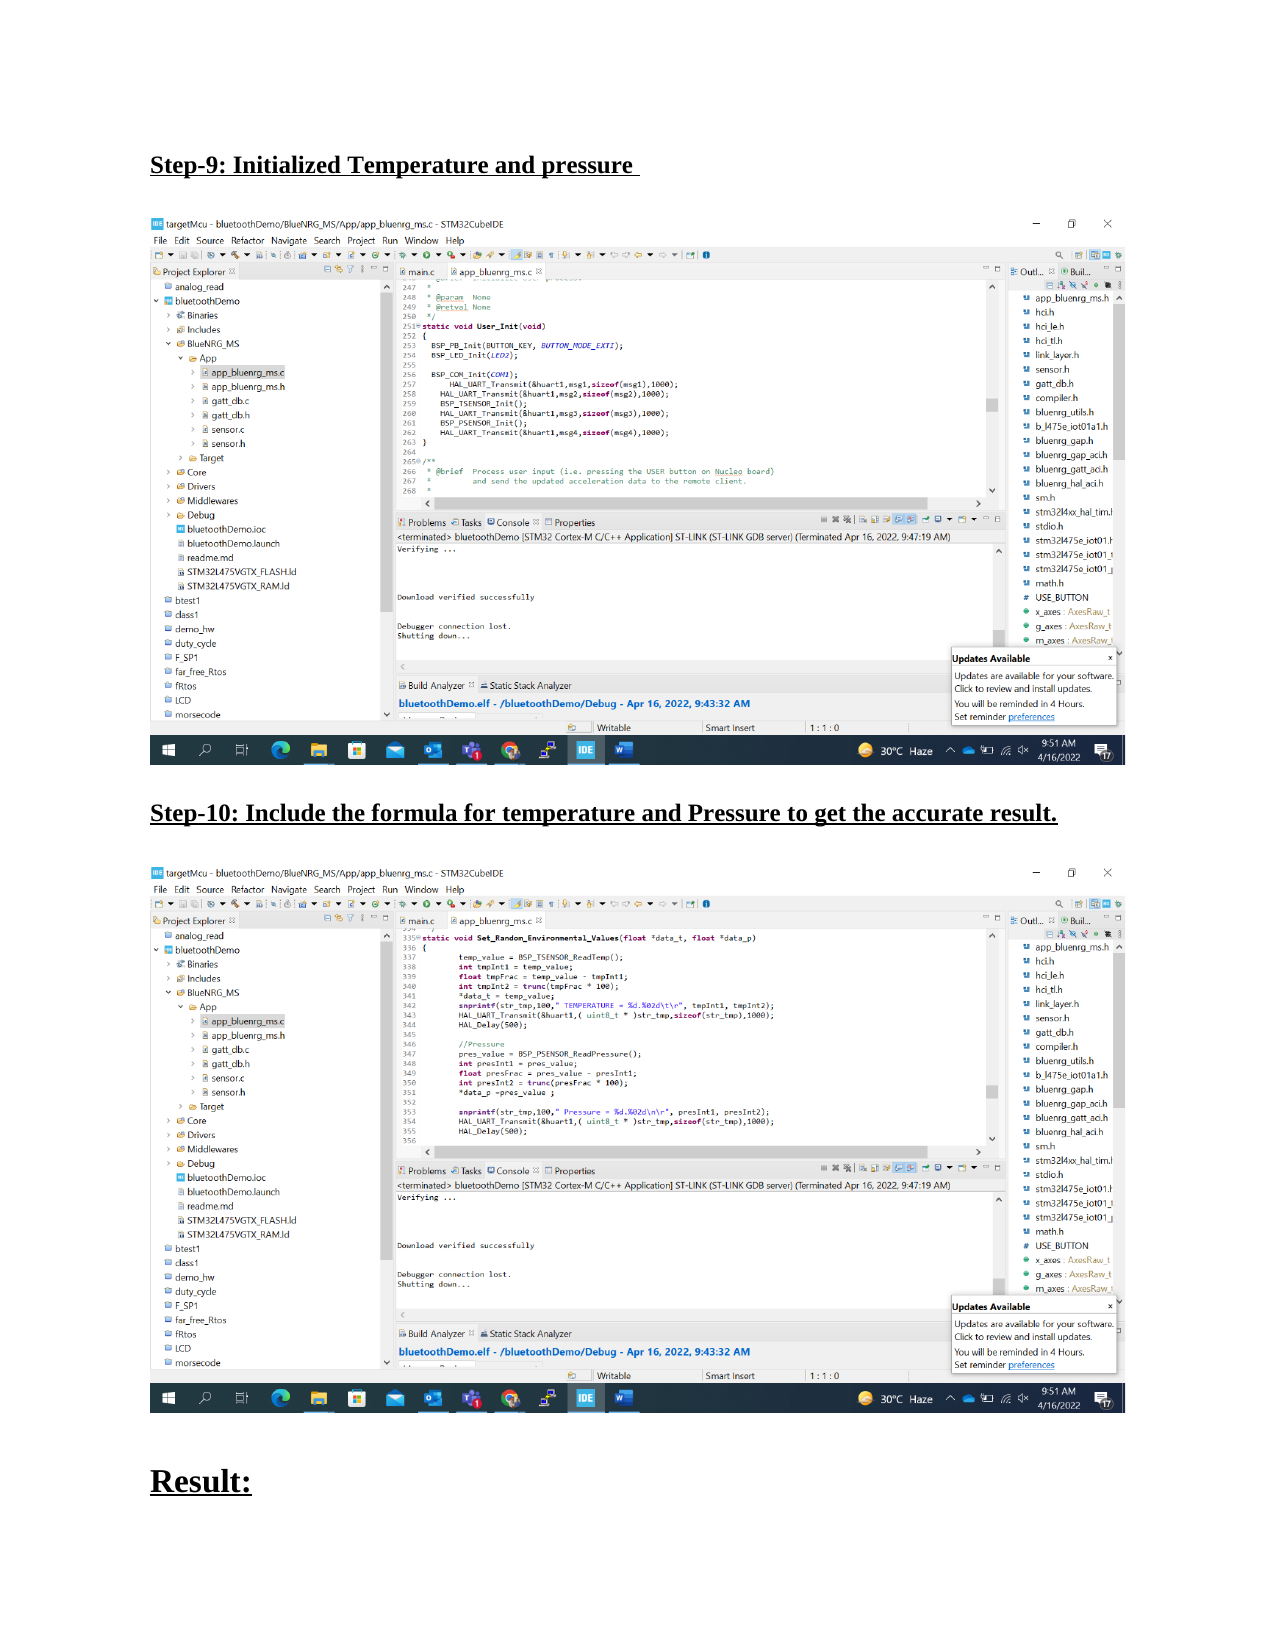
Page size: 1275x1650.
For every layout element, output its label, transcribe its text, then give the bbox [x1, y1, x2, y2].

picture [150, 864, 1125, 1413]
picture [150, 216, 1125, 765]
text Step-9: Initialized Temperature and pressure [150, 150, 1125, 179]
text Result: [150, 1461, 1125, 1499]
text Step-10: Include the formula for temperature and Pressure to get the accurate result. [150, 798, 1125, 827]
